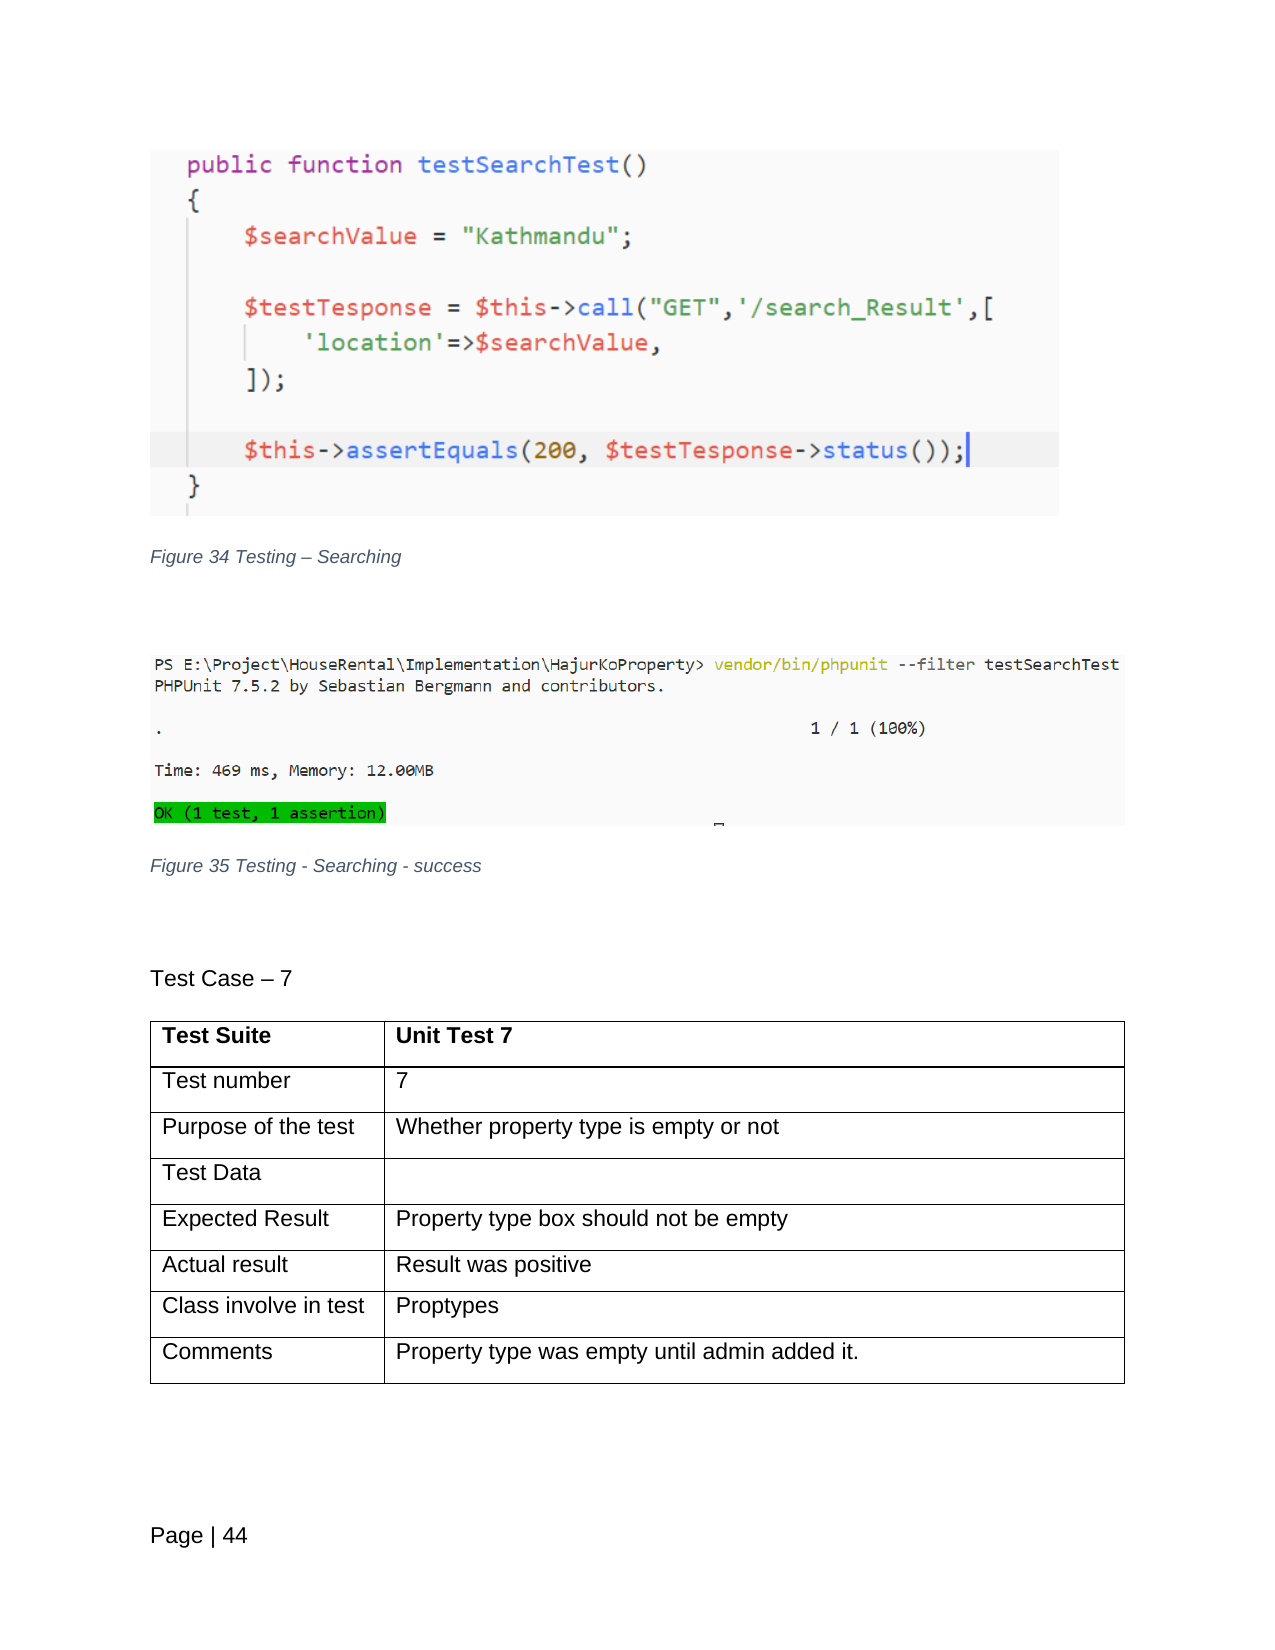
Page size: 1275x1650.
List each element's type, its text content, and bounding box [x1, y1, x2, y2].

text Test Case – 7 [150, 964, 1125, 991]
table_cell Property type was empty until admin added it. [385, 1338, 1124, 1383]
table_cell [385, 1159, 1124, 1204]
table_header Unit Test 7 [385, 1022, 1124, 1066]
table_cell Result was positive [385, 1251, 1124, 1291]
table_cell 7 [385, 1068, 1124, 1112]
table_cell Property type box should not be empty [385, 1205, 1124, 1250]
table_cell Actual result [151, 1251, 384, 1291]
table_cell Test Data [151, 1159, 384, 1204]
picture [150, 150, 1059, 516]
table_cell Proptypes [385, 1292, 1124, 1337]
table_cell Comments [151, 1338, 384, 1383]
table_cell Expected Result [151, 1205, 384, 1250]
table_cell Whether property type is empty or not [385, 1113, 1124, 1158]
table_cell Test number [151, 1068, 384, 1112]
picture [150, 655, 1125, 826]
table_header Test Suite [151, 1022, 384, 1066]
table_cell Class involve in test [151, 1292, 384, 1337]
table_cell Purpose of the test [151, 1113, 384, 1158]
